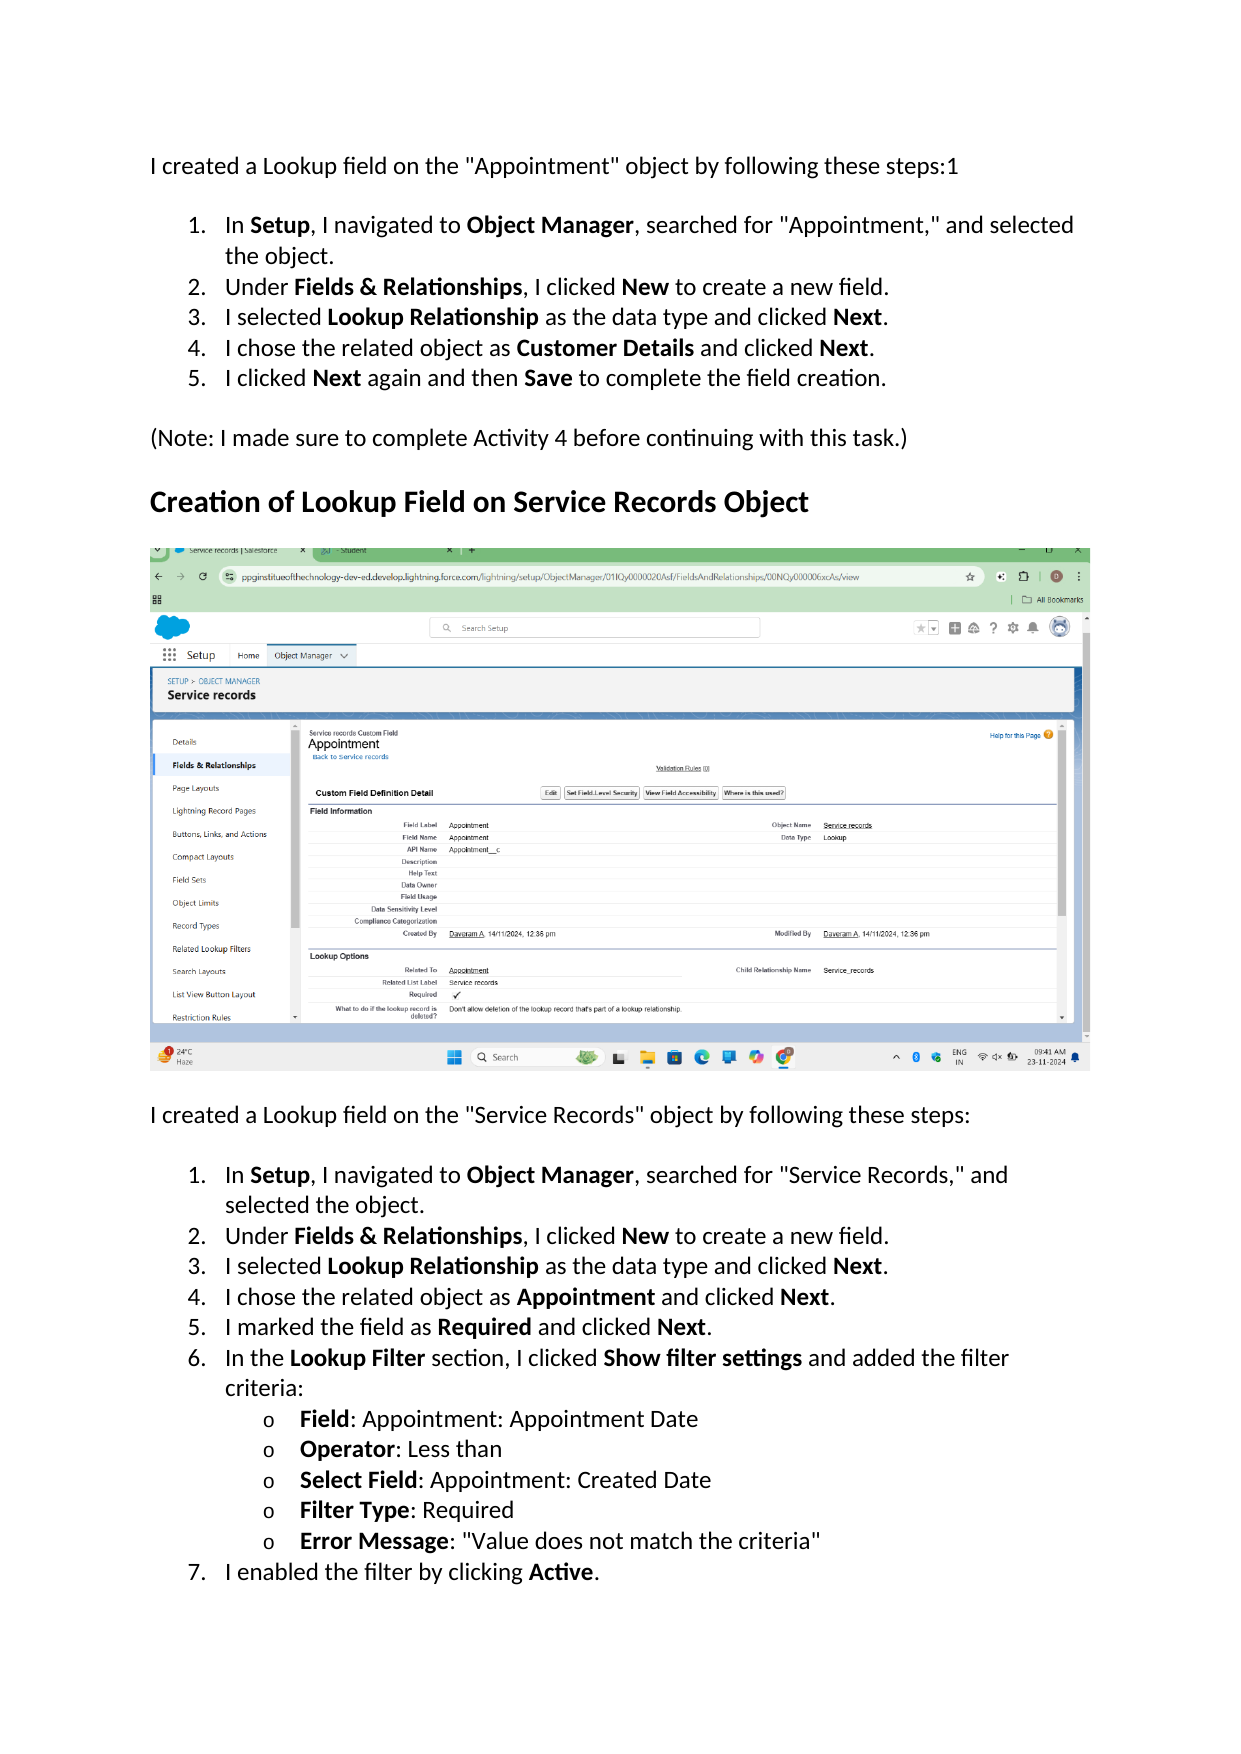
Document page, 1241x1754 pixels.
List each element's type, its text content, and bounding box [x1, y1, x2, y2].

list I selected Lookup Relationship as the data type and clicked Next. [187, 301, 1090, 332]
text Creation of Lookup Field on Service Records Object [150, 482, 1090, 520]
list In Setup, I navigated to Object Manager, searched for "Appointment," and selected the object. [187, 210, 1090, 271]
list I enabled the filter by clicking Active. [187, 1556, 1090, 1586]
list Under Fields & Relationships, I clicked New to create a new field. [187, 1220, 1090, 1251]
list I marked the field as Required and clicked Next. [187, 1312, 1090, 1342]
text I created a Lookup field on the "Appointment" object by following these steps:1 [150, 150, 1090, 181]
list Filter Type: Required [262, 1495, 1090, 1525]
list In Setup, I navigated to Object Manager, searched for "Service Records," and selected the object. [187, 1159, 1090, 1220]
list I clicked Next again and then Save to complete the field creation. [187, 362, 1090, 393]
picture [150, 548, 1091, 1071]
list I chose the related object as Customer Details and clicked Next. [187, 332, 1090, 362]
list Field: Appointment: Appointment Date [262, 1403, 1090, 1434]
list I chose the related object as Appointment and clicked Next. [187, 1281, 1090, 1312]
list I selected Lookup Relationship as the data type and clicked Next. [187, 1251, 1090, 1281]
list Operator: Less than [262, 1434, 1090, 1464]
list In the Lookup Filter section, I clicked Show filter settings and added the filter criteria: [187, 1342, 1090, 1403]
text I created a Lookup field on the "Service Records" object by following these steps: [150, 1099, 1090, 1130]
list Select Field: Appointment: Created Date [262, 1464, 1090, 1495]
list Error Message: "Value does not match the criteria" [262, 1525, 1090, 1556]
text (Note: I made sure to complete Activity 4 before continuing with this task.) [150, 422, 1090, 452]
list Under Fields & Relationships, I clicked New to create a new field. [187, 271, 1090, 301]
